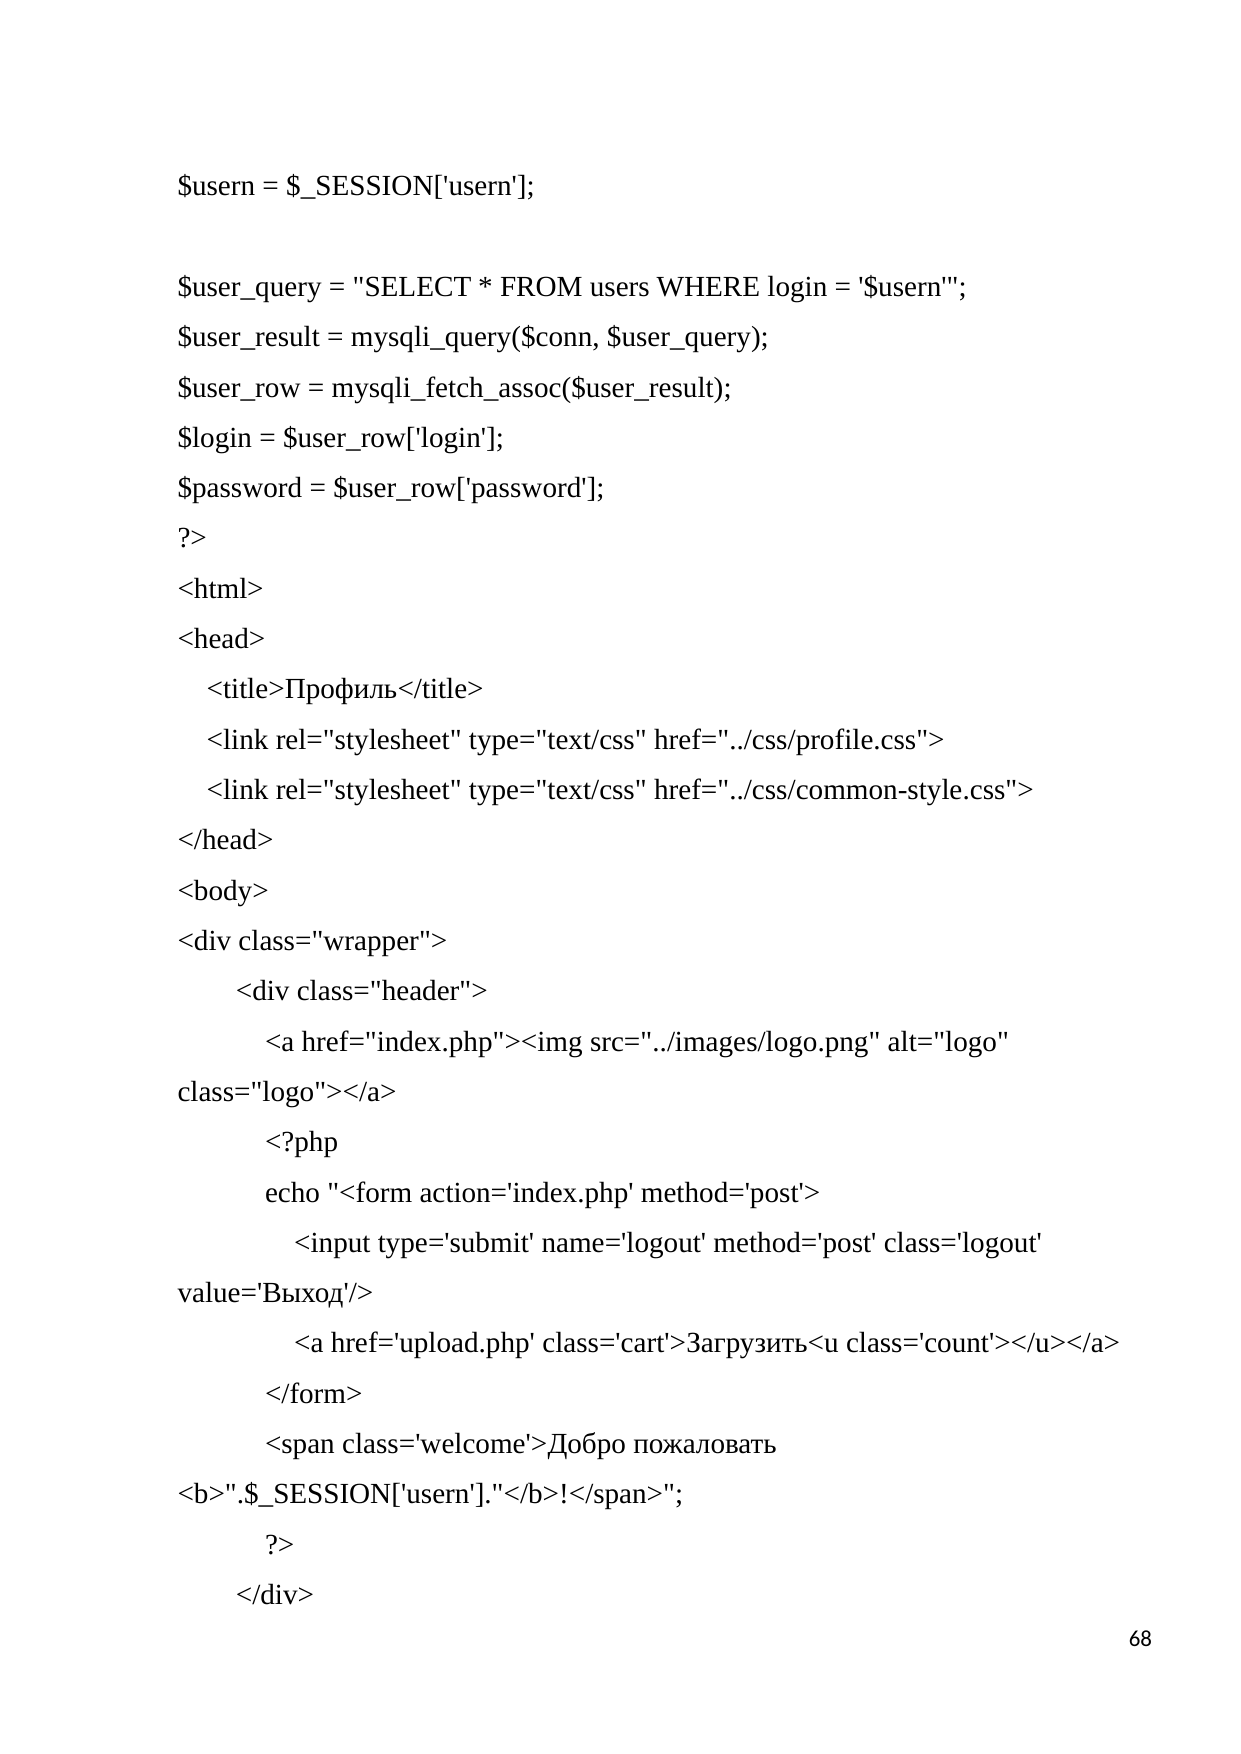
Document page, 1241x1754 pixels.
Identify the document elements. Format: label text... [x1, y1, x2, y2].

text $password = $user_row['password']; [177, 470, 1152, 504]
text <head> [177, 621, 1152, 655]
text </head> [177, 822, 1152, 856]
text echo "<form action='index.php' method='post'> [177, 1175, 1152, 1208]
text <link rel="stylesheet" type="text/css" href="../css/profile.css"> [177, 722, 1152, 755]
text <span class='welcome'>Добро пожаловать <b>".$_SESSION['usern']."</b>!</span>"; [177, 1426, 1152, 1510]
text <title>Профиль</title> [177, 672, 1152, 705]
text </form> [177, 1376, 1152, 1409]
text $user_query = "SELECT * FROM users WHERE login = '$usern'"; [177, 269, 1152, 303]
text $user_result = mysqli_query($conn, $user_query); [177, 319, 1152, 353]
text <body> [177, 873, 1152, 906]
text <a href='upload.php' class='cart'>Загрузить<u class='count'></u></a> [177, 1326, 1152, 1359]
text <input type='submit' name='logout' method='post' class='logout' value='Выход'/> [177, 1225, 1152, 1309]
text $user_row = mysqli_fetch_assoc($user_result); [177, 370, 1152, 403]
text ?> [177, 1527, 1152, 1560]
text <div class="header"> [177, 973, 1152, 1007]
text ?> [177, 521, 1152, 554]
text <link rel="stylesheet" type="text/css" href="../css/common-style.css"> [177, 772, 1152, 806]
text $login = $user_row['login']; [177, 420, 1152, 453]
text <div class="wrapper"> [177, 923, 1152, 957]
text <a href="index.php"><img src="../images/logo.png" alt="logo" class="logo"></a> [177, 1024, 1152, 1108]
text <html> [177, 571, 1152, 604]
text $usern = $_SESSION['usern']; [177, 168, 1152, 202]
text <?php [177, 1124, 1152, 1158]
text </div> [177, 1577, 1152, 1611]
